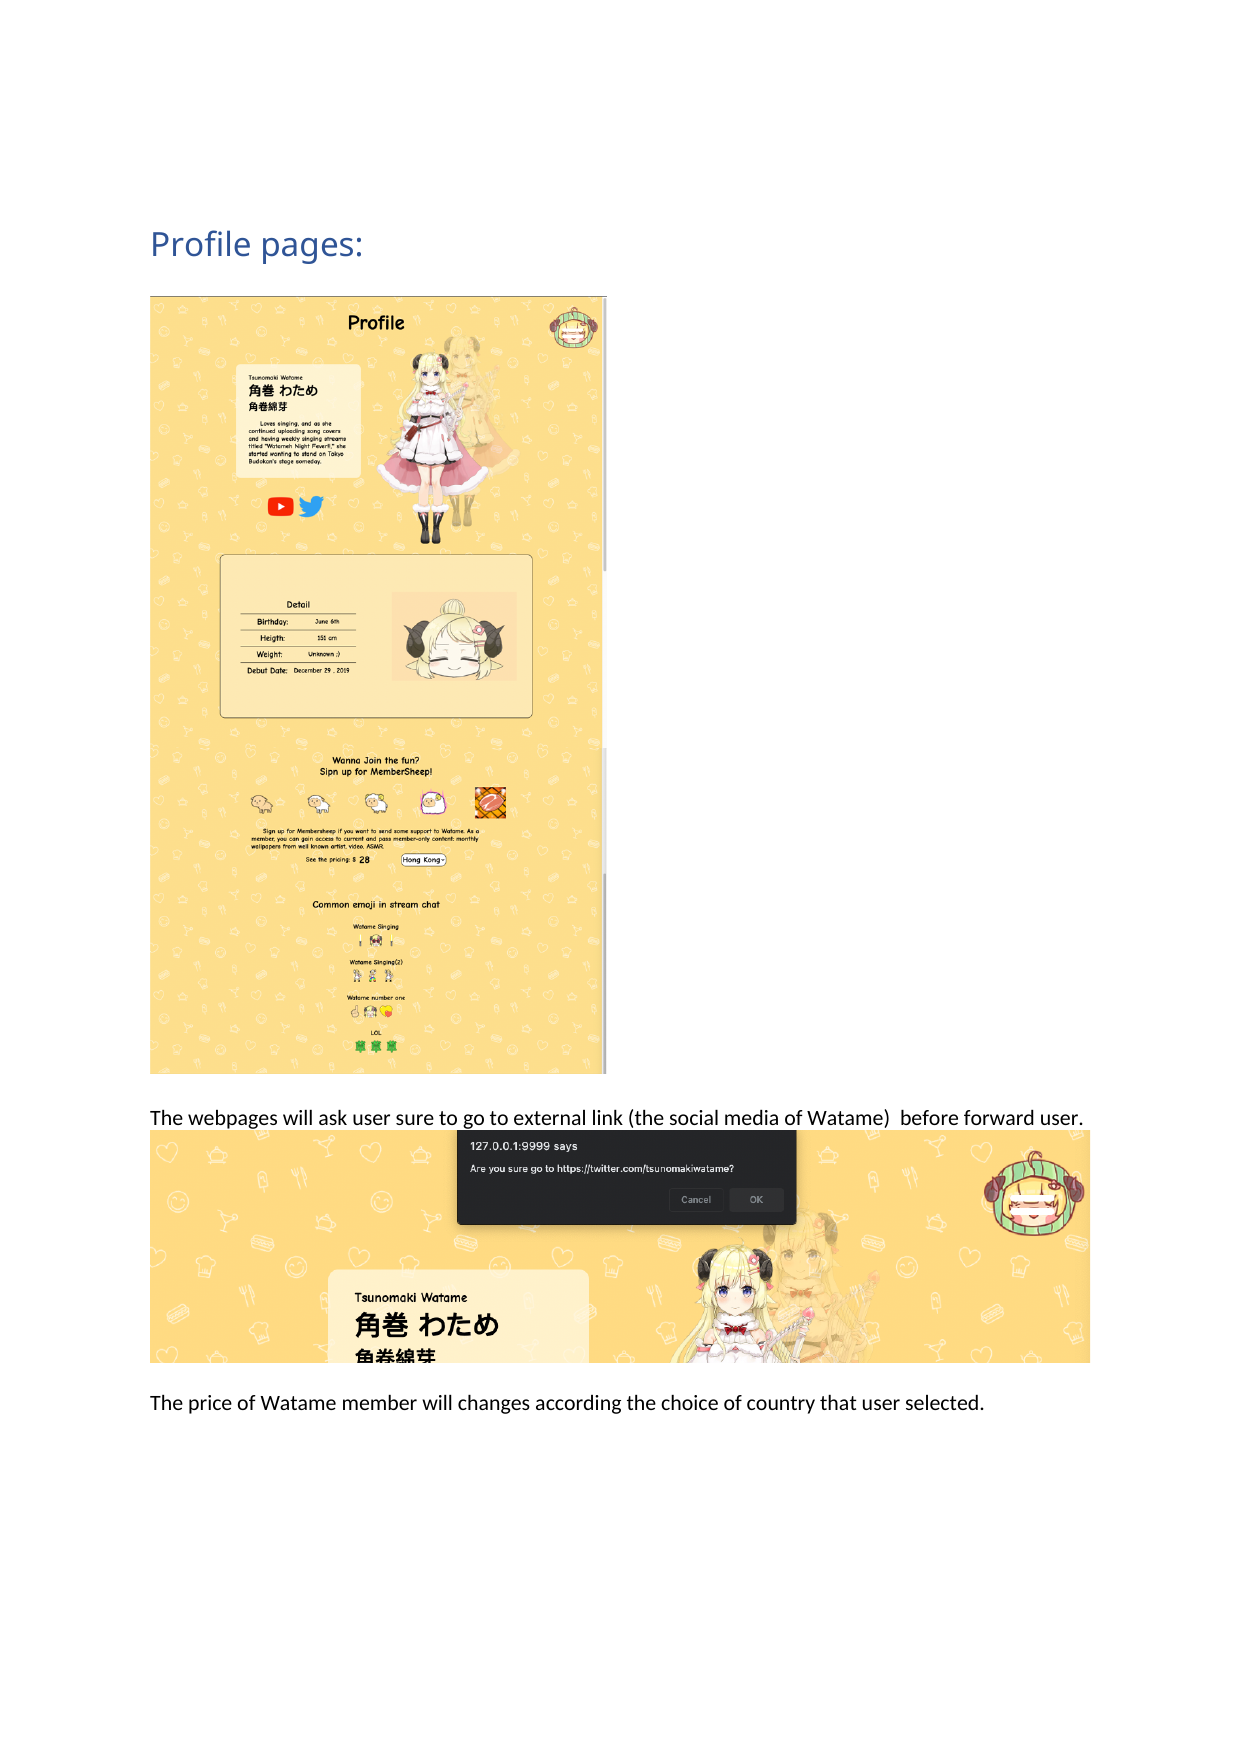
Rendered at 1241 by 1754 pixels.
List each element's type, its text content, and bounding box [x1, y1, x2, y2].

text The price of Watame member will changes according the choice of country that user selected. [150, 1389, 1090, 1416]
picture [150, 1130, 1091, 1363]
picture [150, 296, 607, 1074]
text The webpages will ask user sure to go to external link (the social media of Watame) before forward user. [150, 1104, 1090, 1130]
subtitle Profile pages: [150, 220, 1090, 266]
